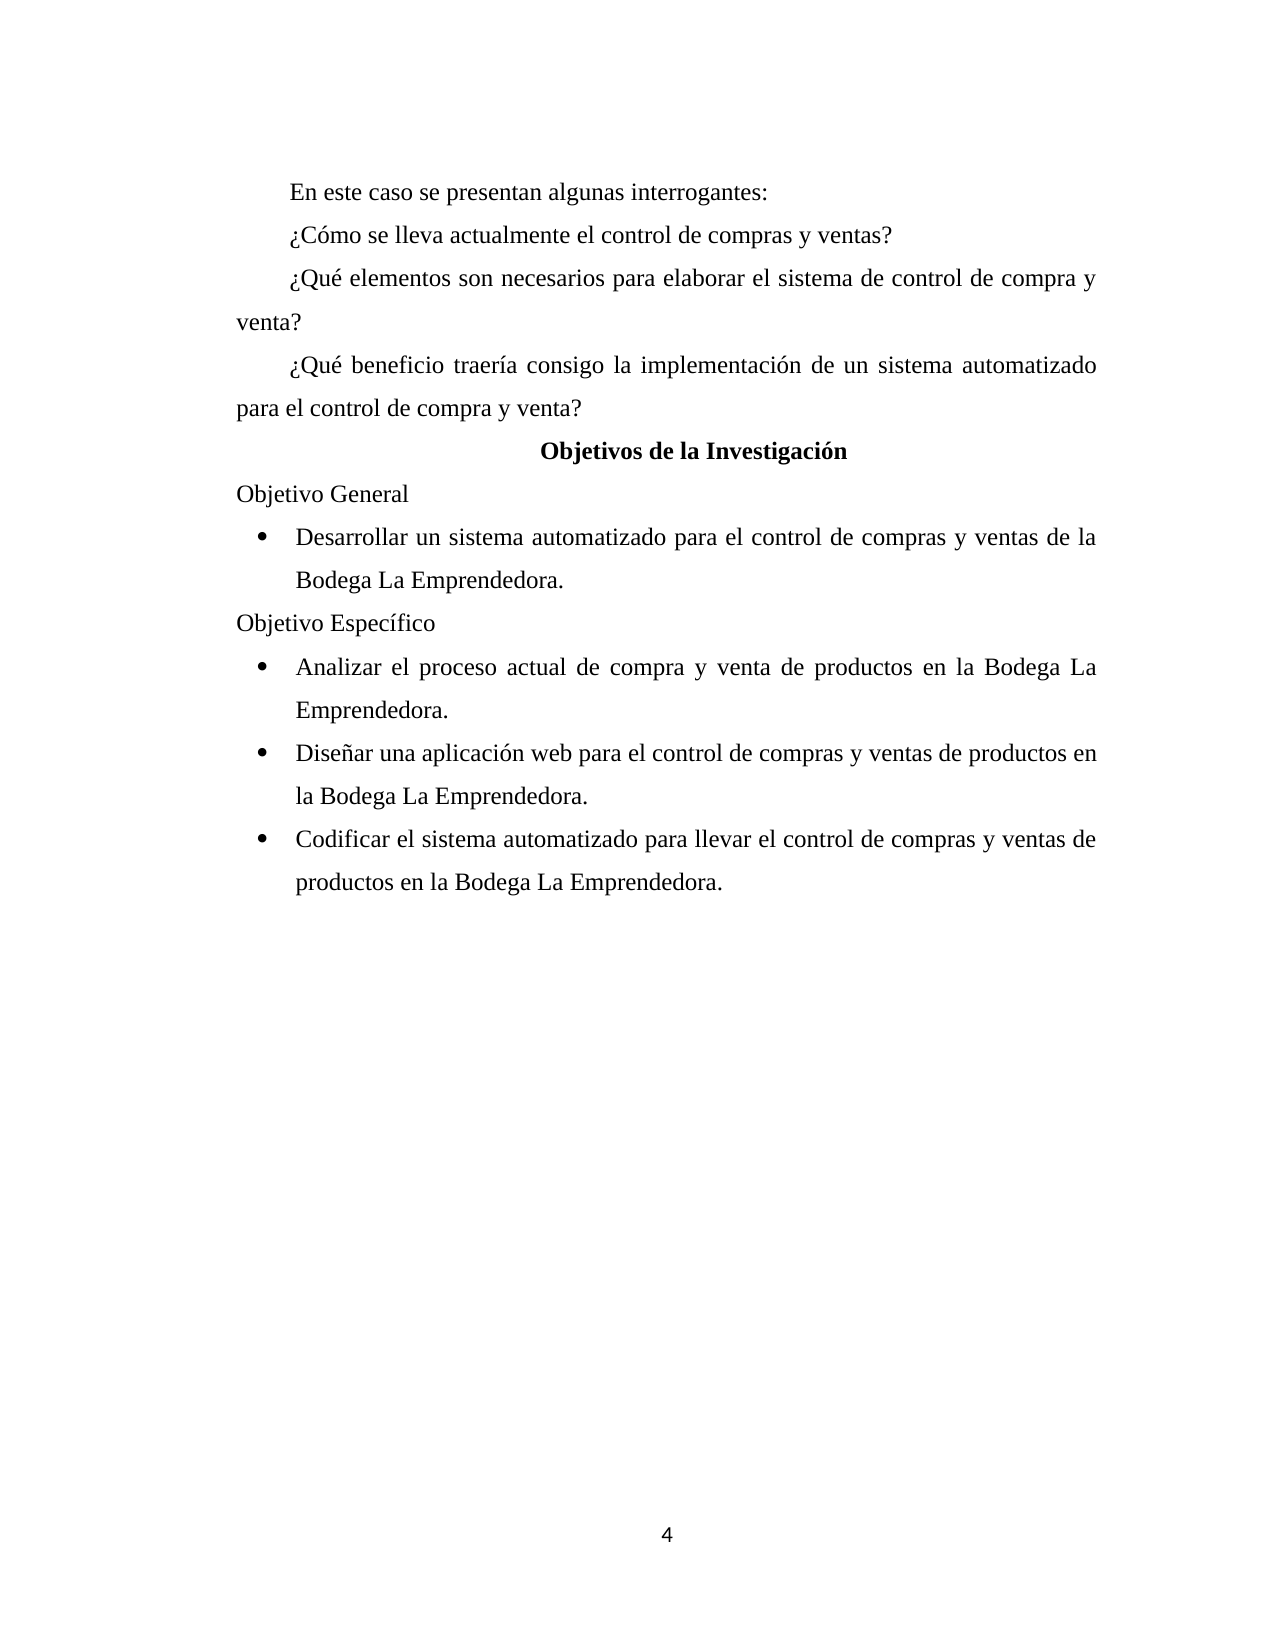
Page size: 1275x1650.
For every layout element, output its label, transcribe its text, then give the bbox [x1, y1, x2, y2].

text Objetivo Específico [236, 608, 1098, 637]
text ¿Cómo se lleva actualmente el control de compras y ventas? [236, 220, 1098, 249]
list Analizar el proceso actual de compra y venta de productos en la Bodega La Emprendedora. [258, 652, 1098, 723]
text Objetivos de la Investigación [236, 436, 1098, 465]
text ¿Qué beneficio traería consigo la implementación de un sistema automatizado para el control de compra y venta? [236, 350, 1098, 422]
text ¿Qué elementos son necesarios para elaborar el sistema de control de compra y venta? [236, 263, 1098, 335]
text Objetivo General [236, 479, 1098, 508]
list Diseñar una aplicación web para el control de compras y ventas de productos en la Bodega La Emprendedora. [258, 738, 1098, 810]
text En este caso se presentan algunas interrogantes: [236, 177, 1098, 206]
list Desarrollar un sistema automatizado para el control de compras y ventas de la Bodega La Emprendedora. [258, 522, 1098, 594]
list Codificar el sistema automatizado para llevar el control de compras y ventas de productos en la Bodega La Emprendedora. [258, 824, 1098, 896]
